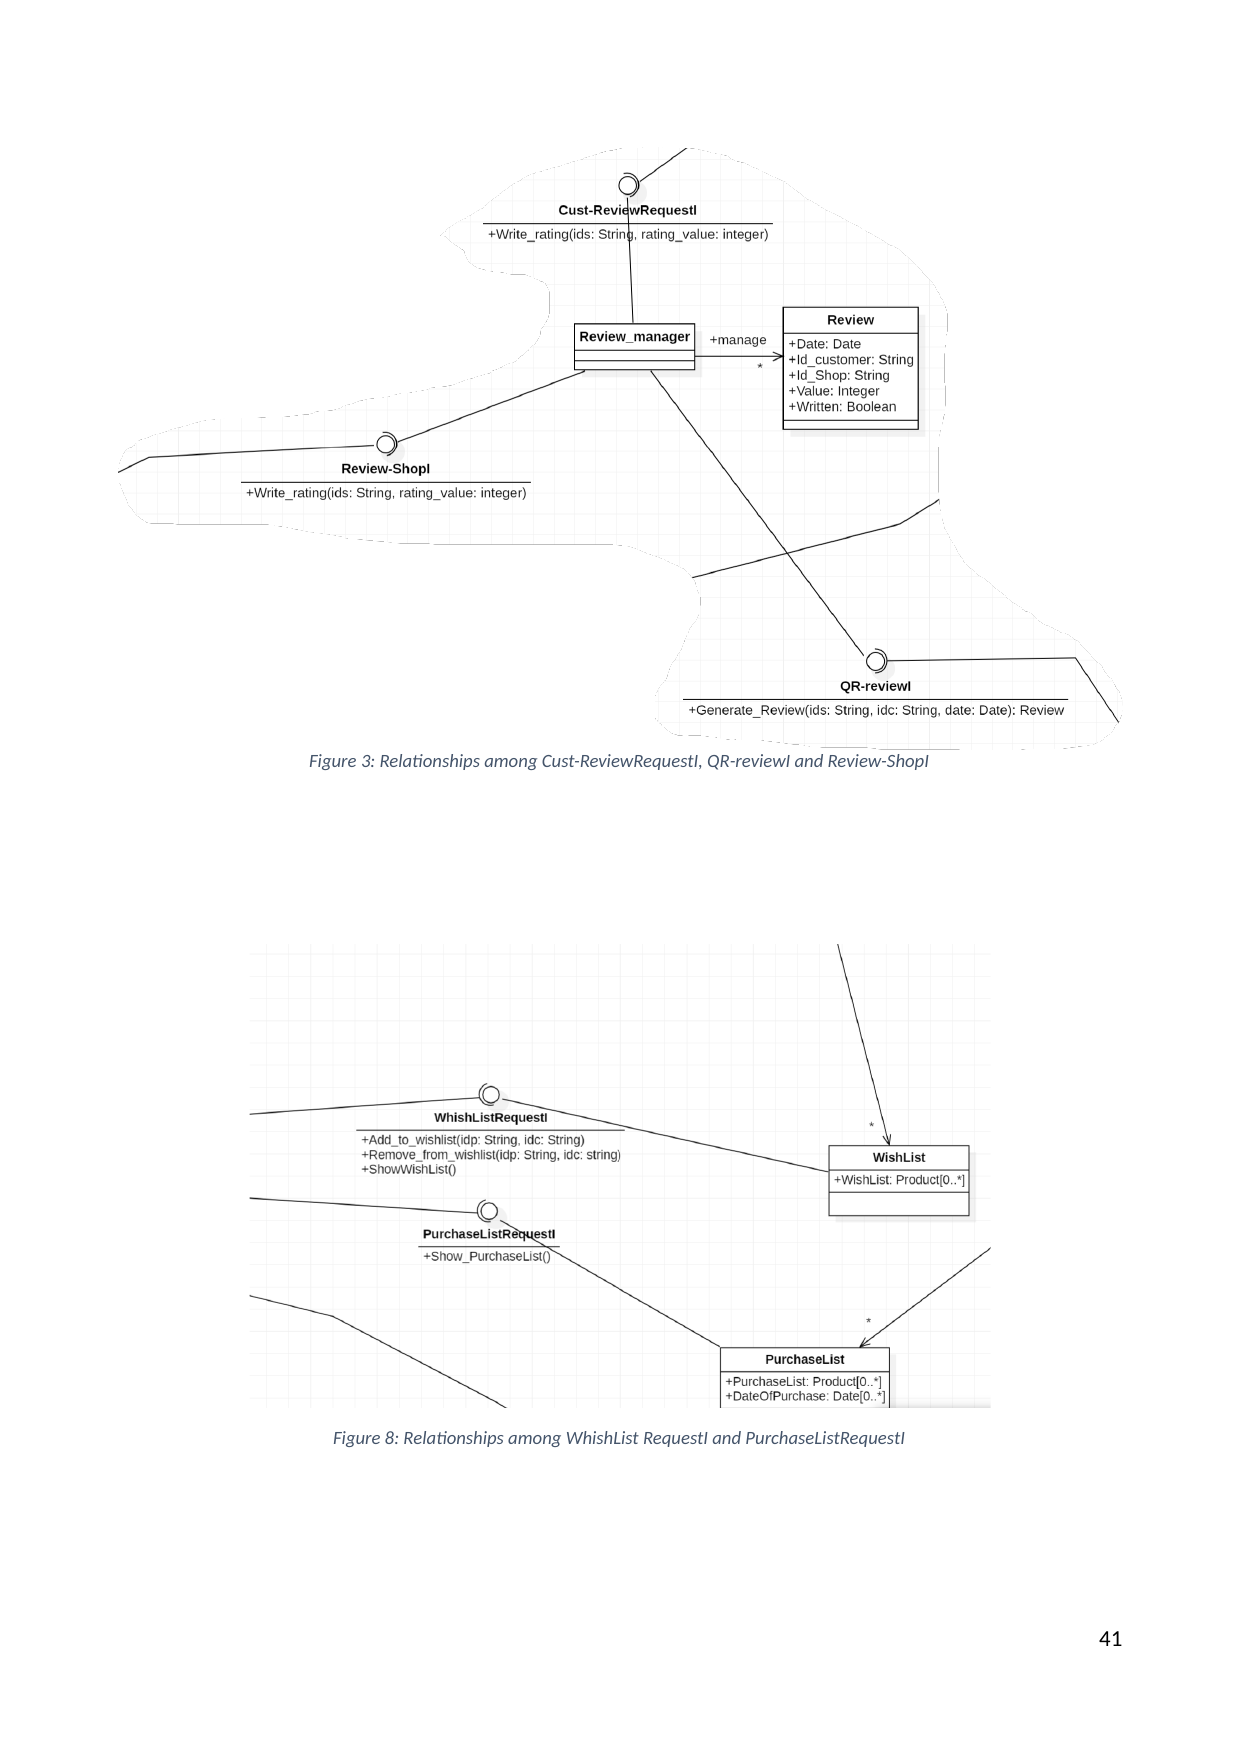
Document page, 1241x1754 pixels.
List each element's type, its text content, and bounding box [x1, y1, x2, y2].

picture [249, 944, 991, 1408]
picture [118, 147, 1123, 750]
text Figure 8: Relationships among WhishList RequestI and PurchaseListRequestI [118, 1426, 1122, 1449]
